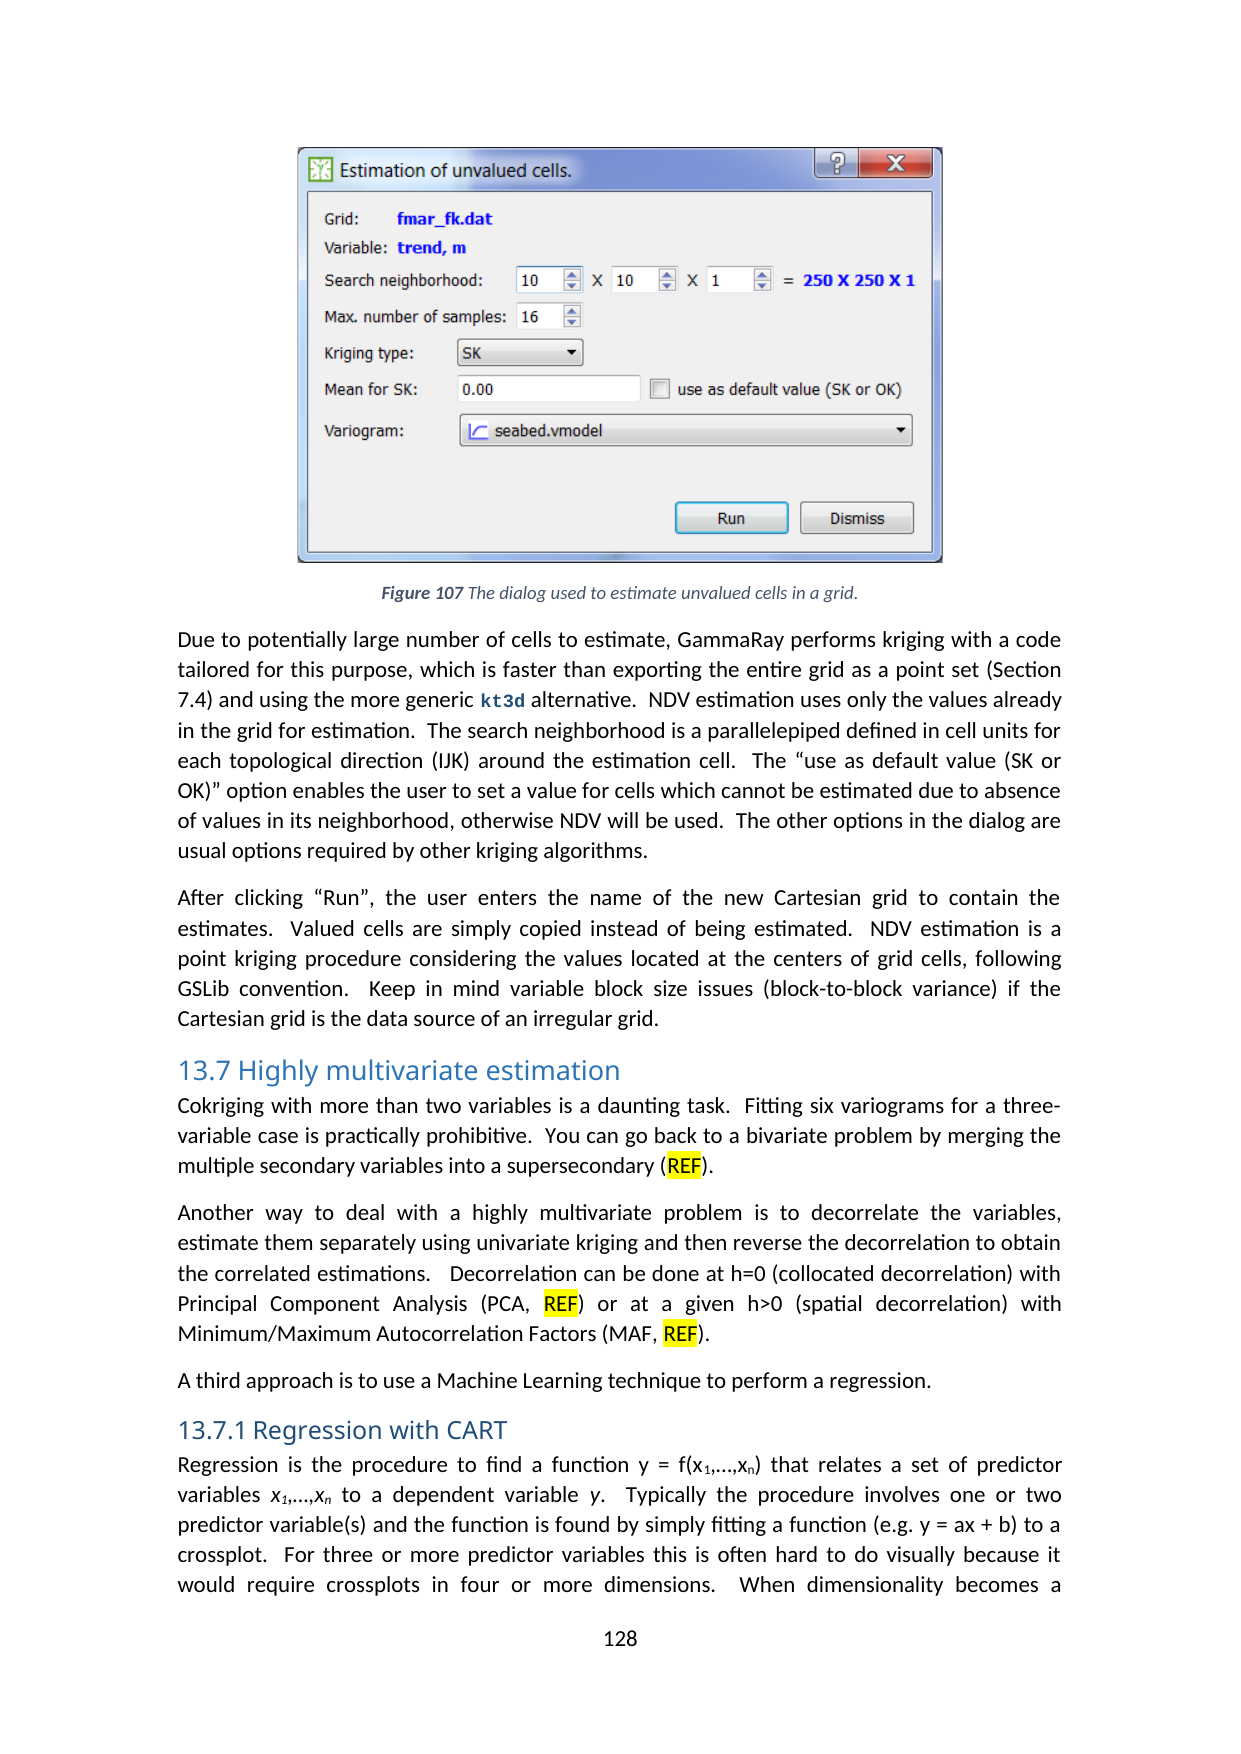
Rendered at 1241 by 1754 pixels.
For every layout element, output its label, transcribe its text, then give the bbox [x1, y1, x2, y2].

subtitle Highly multivariate estimation [177, 1051, 1063, 1088]
text After clicking “Run”, the user enters the name of the new Cartesian grid to contain the estimates. Valued cells are simply copied instead of being estimated. NDV estimation is a point kriging procedure considering the values located at the centers of grid cells, following GSLib convention. Keep in mind variable block size issues (block-to-block variance) if the Cartesian grid is the data source of an irregular grid. [177, 883, 1063, 1032]
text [177, 1450, 1063, 1598]
subtitle Regression with CART [177, 1413, 1063, 1447]
text A third approach is to use a Machine Learning technique to perform a regression. [177, 1366, 1063, 1394]
text Cokriging with more than two variables is a daunting task. Fitting six variograms for a three-variable case is practically prohibitive. You can go back to a bivariate problem by merging the multiple secondary variables into a supersecondary (REF). [177, 1091, 1063, 1179]
text Due to potentially large number of cells to estimate, GammaRay performs kriging with a code tailored for this purpose, which is faster than exporting the entire grid as a point set (Section 7.4) and using the more generic kt3d alternative. NDV estimation uses only the values already in the grid for estimation. The search neighborhood is a parallelepiped defined in cell units for each topological direction (IJK) around the estimation cell. The “use as default value (SK or OK)” option enables the user to set a value for cells which cannot be estimated due to absence of values in its neighborhood, otherwise NDV will be used. The other options in the dialog are usual options required by other kriging algorithms. [177, 625, 1063, 865]
text Another way to deal with a highly multivariate problem is to decorrelate the variables, estimate them separately using univariate kriging and then reverse the decorrelation to obtain the correlated estimations. Decorrelation can be done at h=0 (collocated decorrelation) with Principal Component Analysis (PCA, REF) or at a given h>0 (spatial decorrelation) with Minimum/Maximum Autocorrelation Factors (MAF, REF). [177, 1198, 1063, 1347]
text Figure 107 The dialog used to estimate unvalued cells in a grid. [177, 581, 1063, 604]
picture [297, 147, 943, 563]
